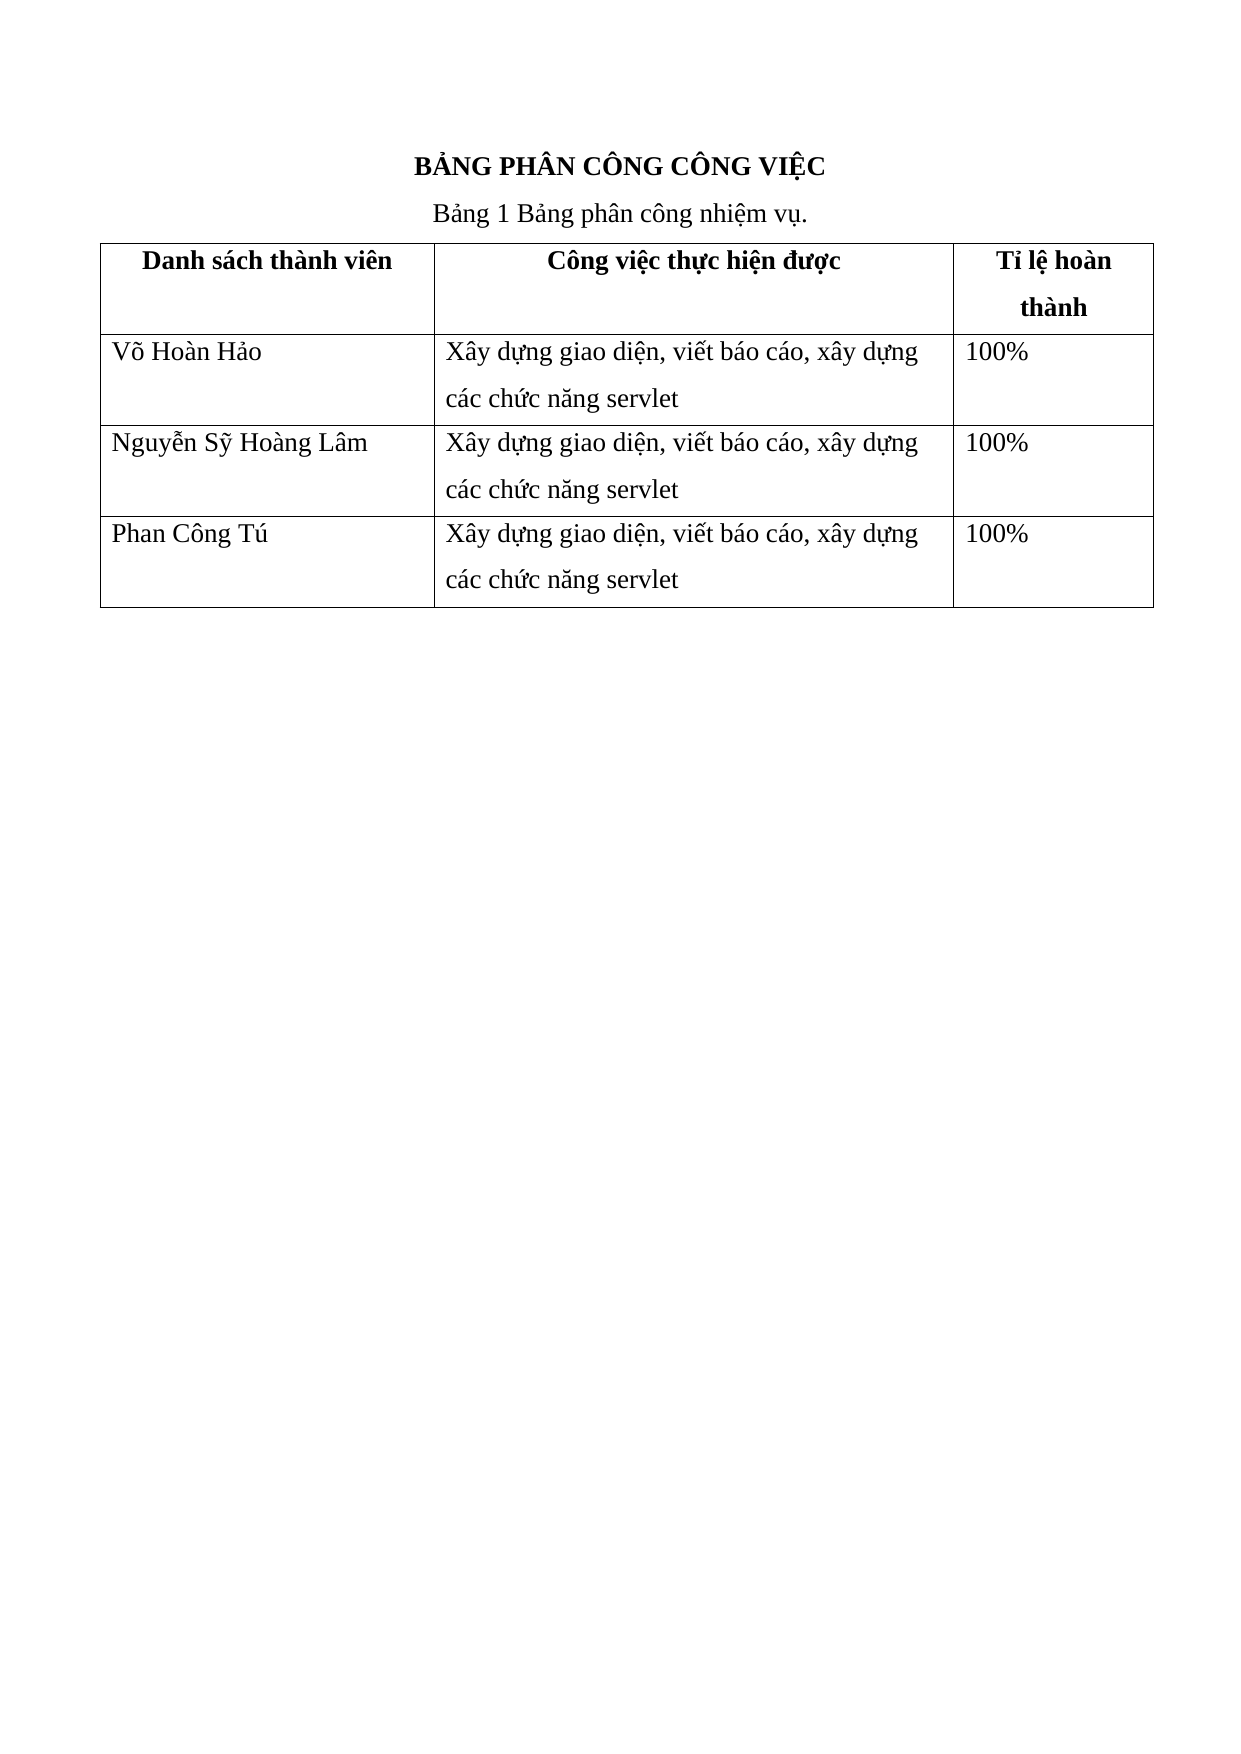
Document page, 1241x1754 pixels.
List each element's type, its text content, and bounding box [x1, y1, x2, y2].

table_header Danh sách thành viên [101, 244, 434, 334]
table_cell Xây dựng giao diện, viết báo cáo, xây dựng các chức năng servlet [435, 335, 953, 425]
table_header Công việc thực hiện được [435, 244, 953, 334]
table_cell 100% [954, 335, 1153, 425]
table_cell 100% [954, 517, 1153, 607]
table_cell 100% [954, 426, 1153, 516]
table_cell Nguyễn Sỹ Hoàng Lâm [101, 426, 434, 516]
table_cell Xây dựng giao diện, viết báo cáo, xây dựng các chức năng servlet [435, 517, 953, 607]
table_cell Xây dựng giao diện, viết báo cáo, xây dựng các chức năng servlet [435, 426, 953, 516]
table_header Tỉ lệ hoàn thành [954, 244, 1153, 334]
table_cell Phan Công Tú [101, 517, 434, 607]
text BẢNG PHÂN CÔNG CÔNG VIỆC [187, 150, 1053, 181]
table_cell Võ Hoàn Hảo [101, 335, 434, 425]
